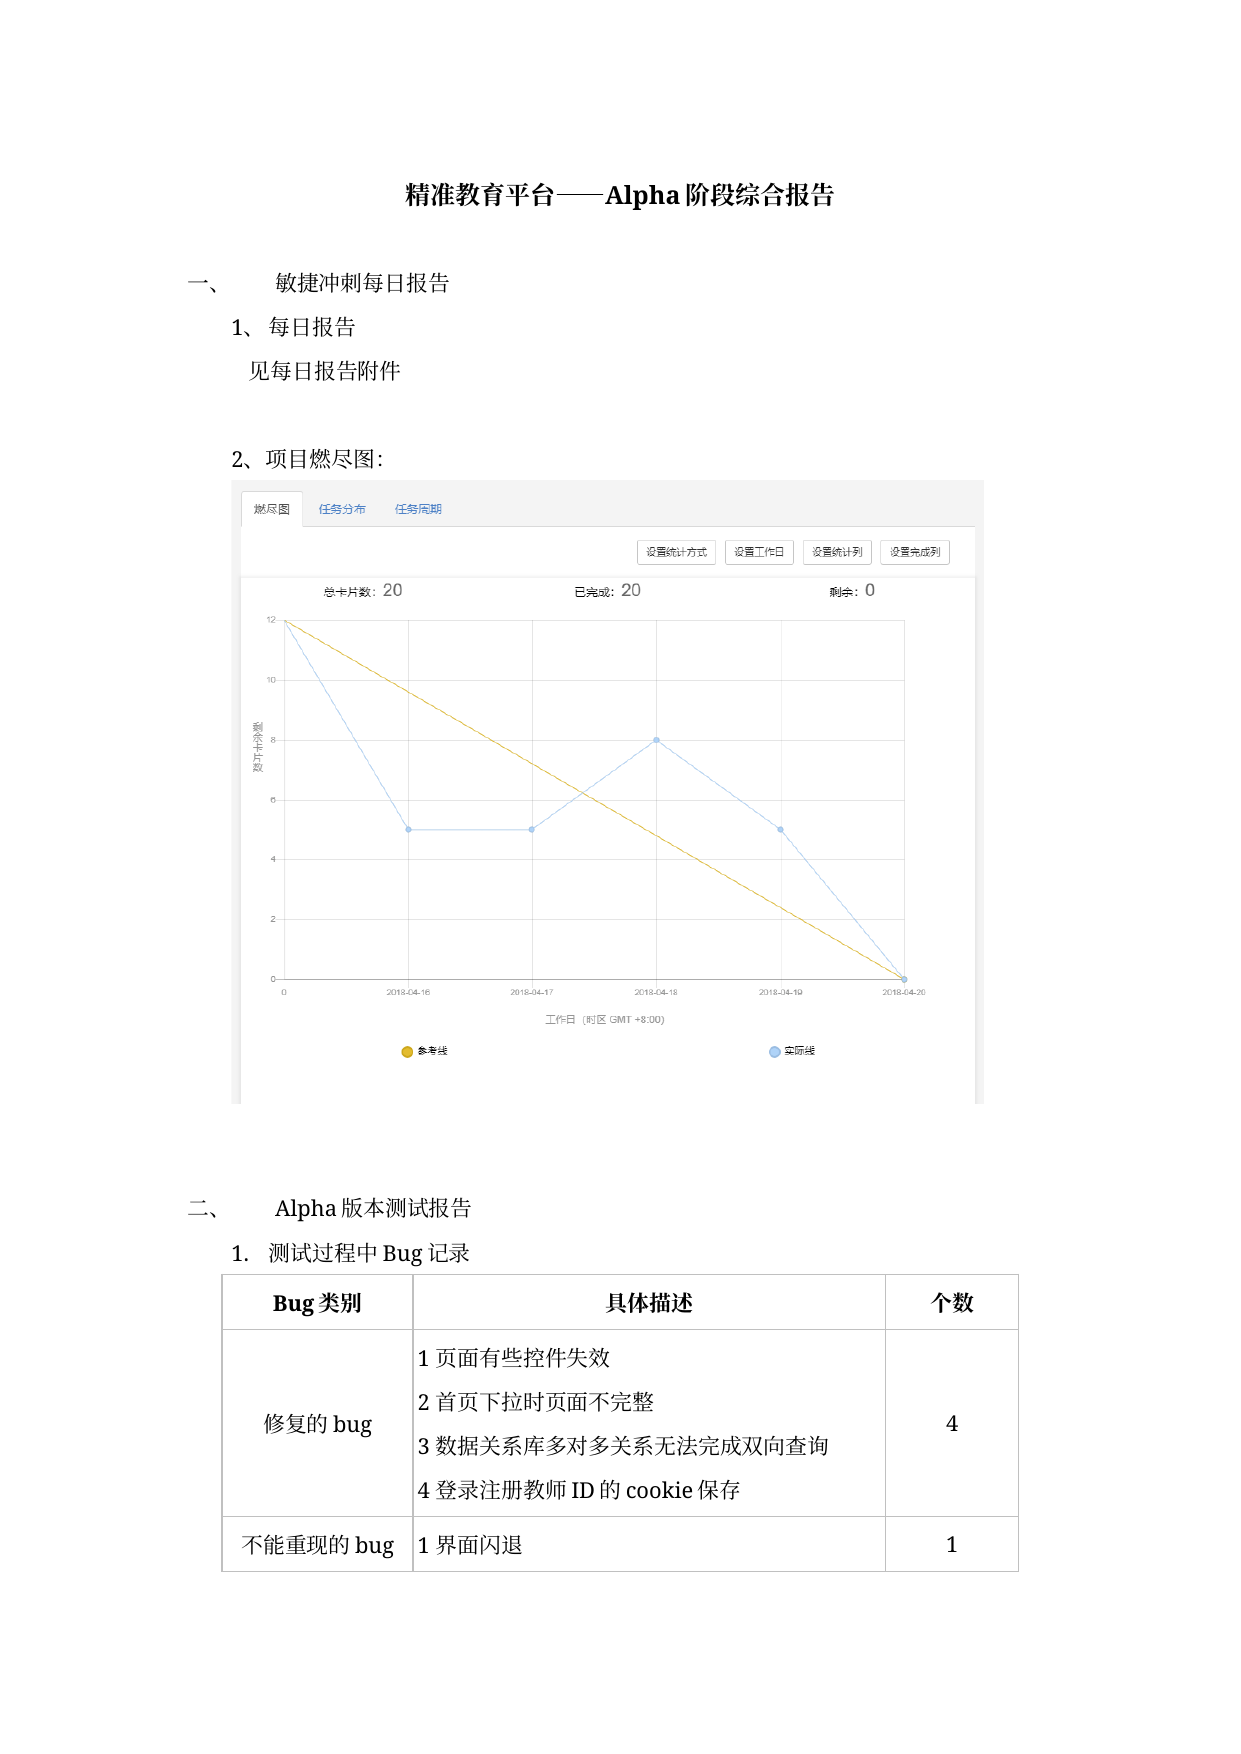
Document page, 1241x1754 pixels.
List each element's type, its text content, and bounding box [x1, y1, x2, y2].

list 测试过程中Bug记录 [231, 1229, 1053, 1273]
table_header 个数 [886, 1275, 1018, 1328]
table_cell 4 [886, 1330, 1018, 1516]
text 见每日报告附件 [231, 348, 1053, 392]
table_cell 1 界面闪退 [414, 1517, 885, 1571]
list Alpha版本测试报告 [187, 1185, 1053, 1229]
table_header 具体描述 [414, 1275, 885, 1328]
picture [231, 480, 984, 1104]
text 精准教育平台——Alpha阶段综合报告 [187, 172, 1053, 216]
table_cell 修复的bug [223, 1330, 412, 1516]
list 敏捷冲刺每日报告 [187, 260, 1053, 304]
table_cell 不能重现的bug [223, 1517, 412, 1571]
list 2、项目燃尽图： [231, 436, 1053, 480]
list 每日报告 [231, 304, 1053, 348]
table_header Bug类别 [223, 1275, 412, 1328]
table_cell 1 页面有些控件失效 2 首页下拉时页面不完整 3 数据关系库多对多关系无法完成双向查询 4 登录注册教师ID的cookie保存 [414, 1330, 885, 1516]
table_cell 1 [886, 1517, 1018, 1571]
